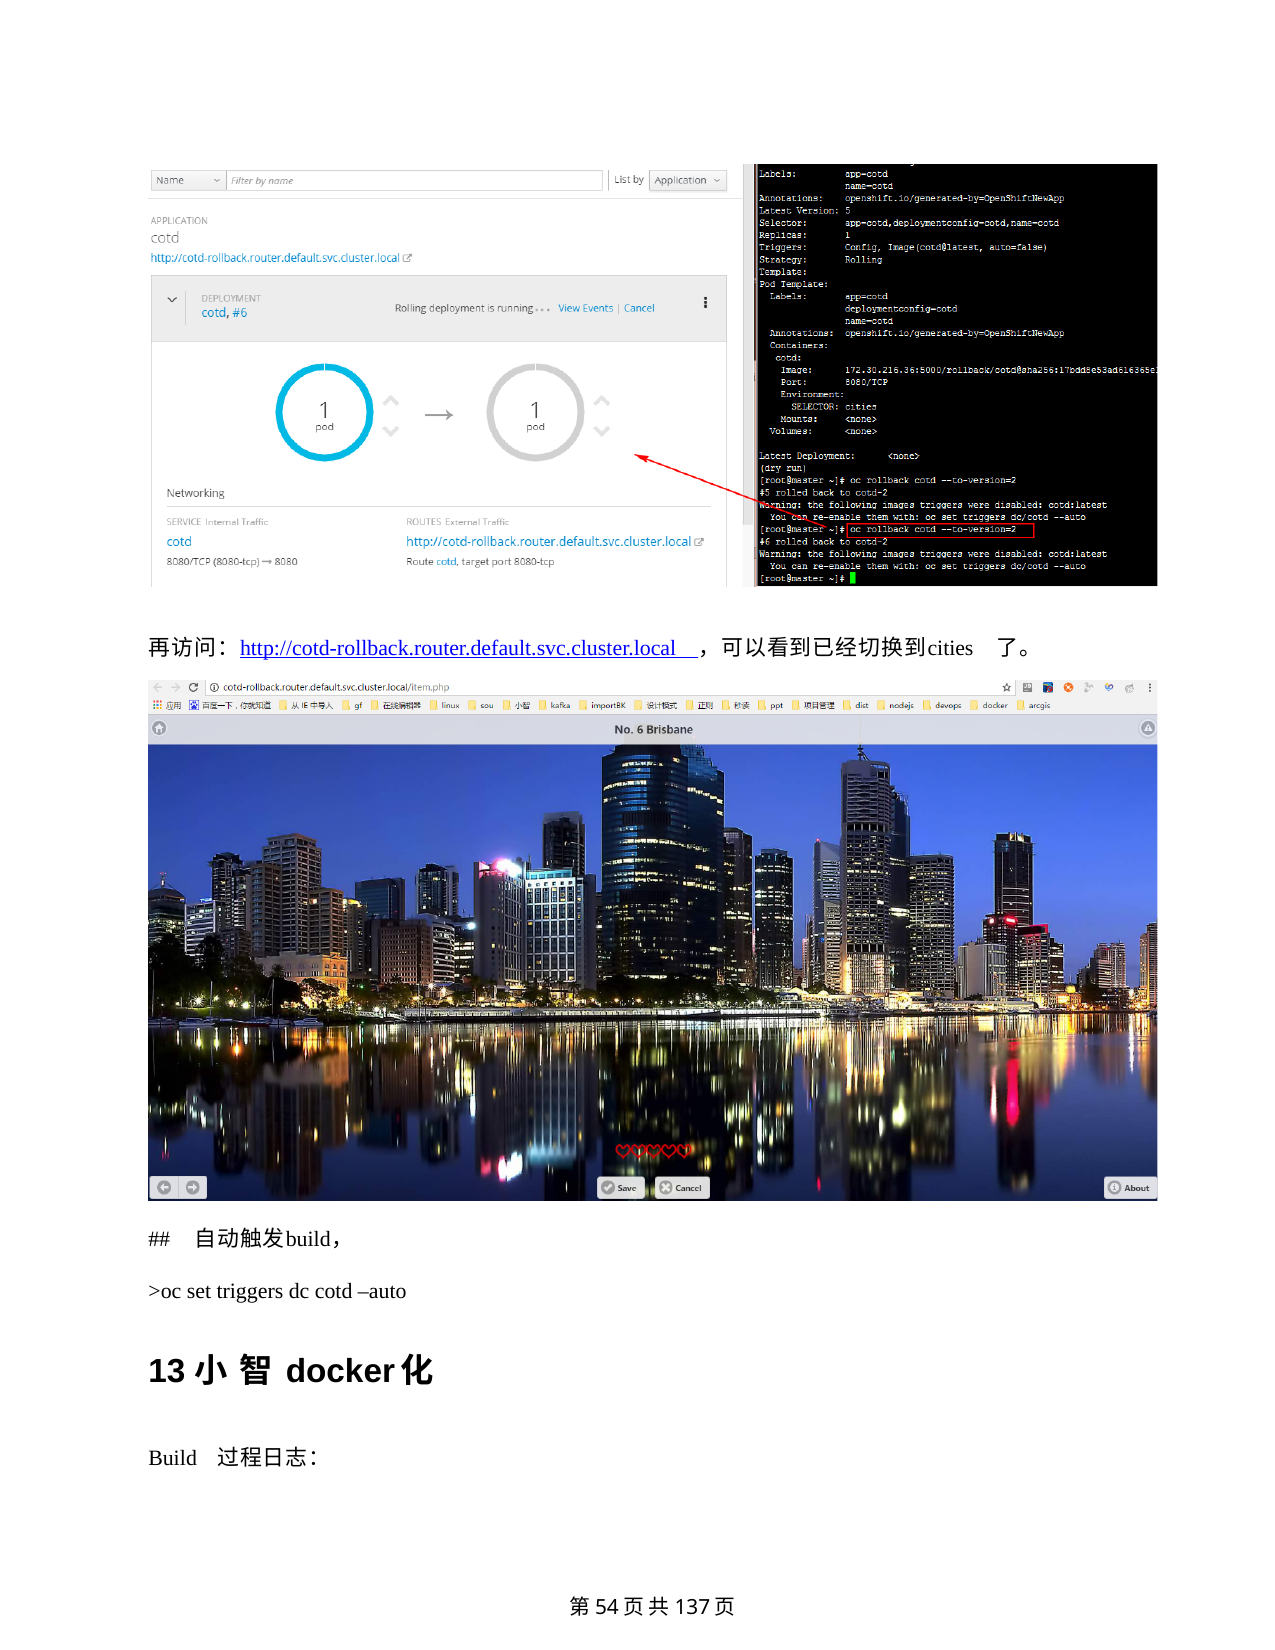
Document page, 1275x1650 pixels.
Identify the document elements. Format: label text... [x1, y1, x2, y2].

subtitle 小智docker化 [148, 1330, 1156, 1405]
text ## 自动触发build， [148, 1218, 1156, 1256]
text Build过程日志： [148, 1437, 1156, 1475]
picture [148, 164, 1158, 587]
text >oc set triggers dc cotd –auto [148, 1272, 1156, 1309]
picture [148, 680, 1158, 1201]
text 再访问：http://cotd-rollback.router.default.svc.cluster.local，可以看到已经切换到cities了。 [148, 627, 1156, 665]
